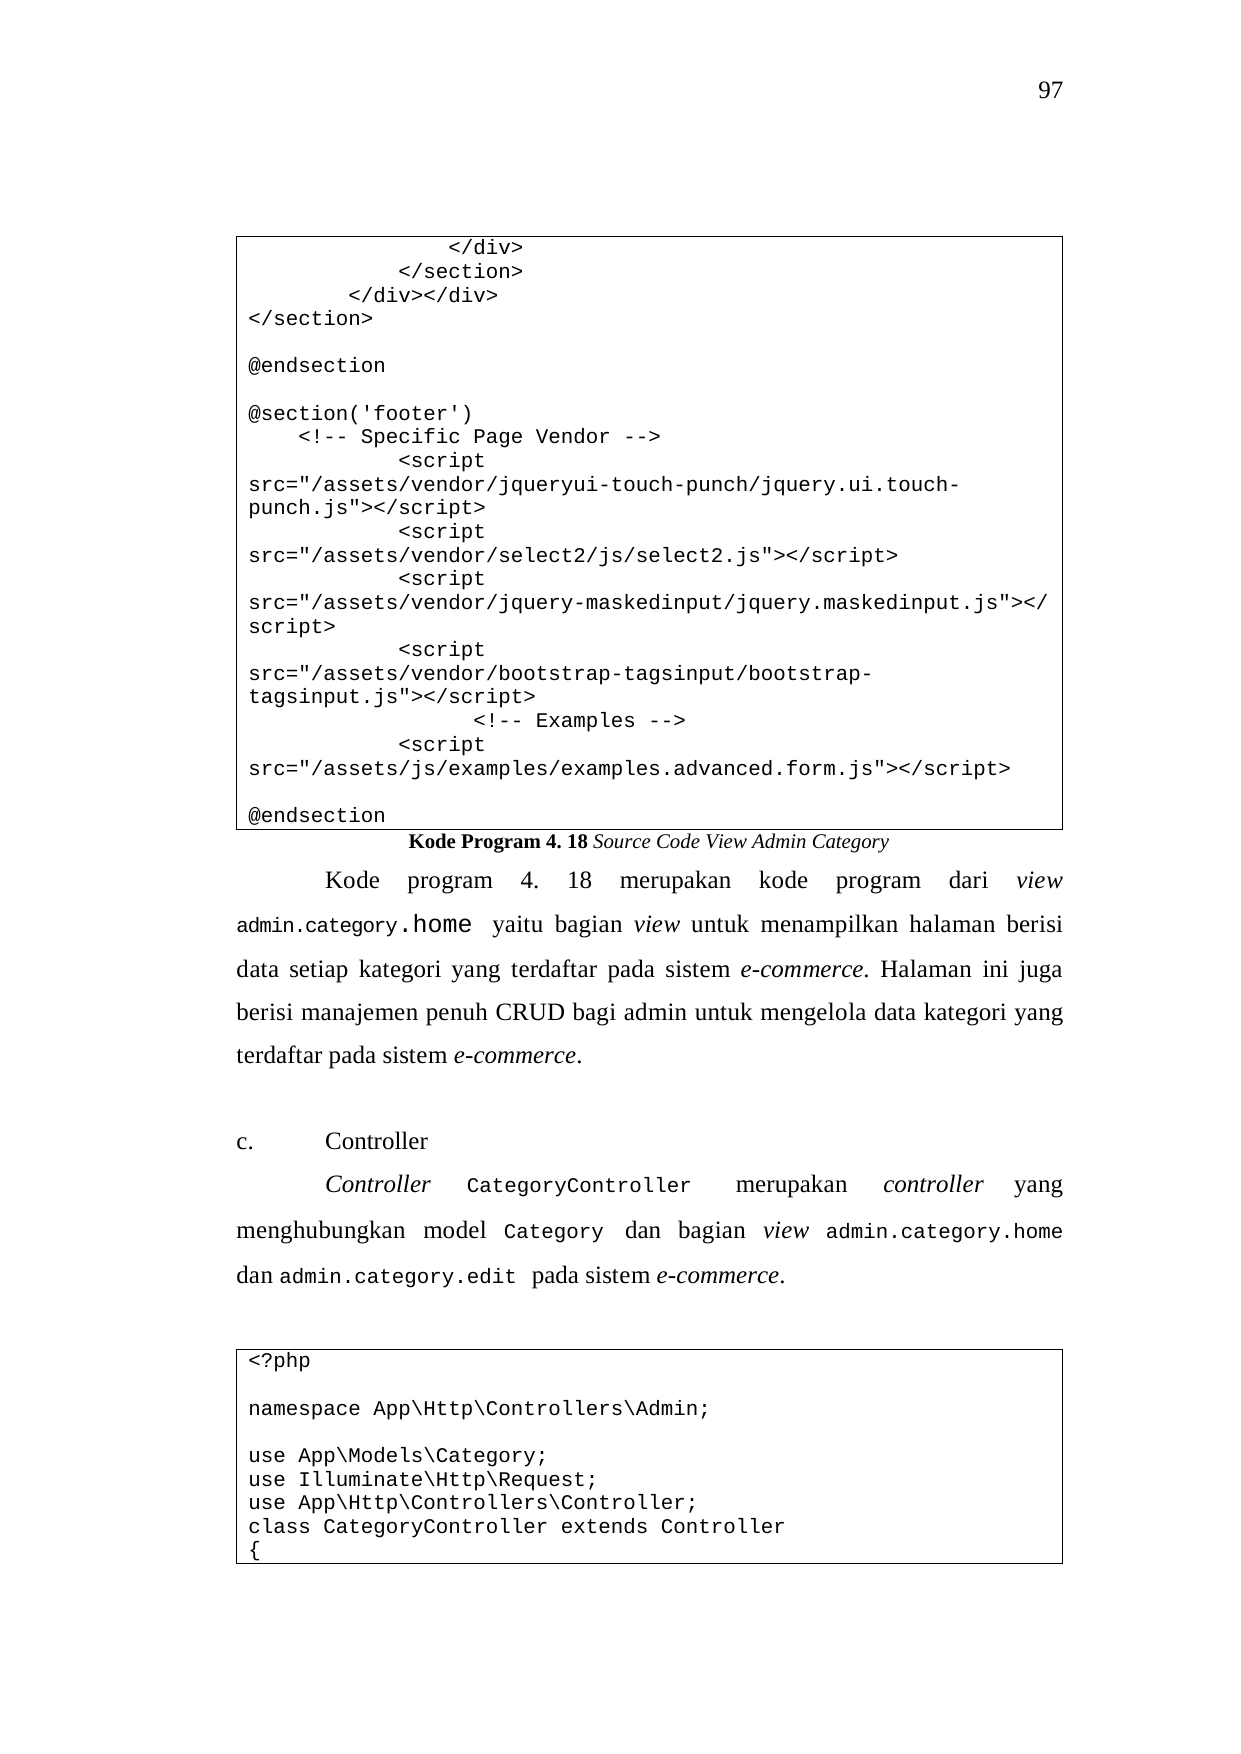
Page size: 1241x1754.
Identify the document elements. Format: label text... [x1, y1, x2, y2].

text Kode Program 4. 18 Source Code View Admin Category [236, 830, 1063, 853]
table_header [237, 237, 1062, 828]
list c. Controller [236, 1126, 1063, 1155]
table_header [237, 1350, 1062, 1563]
text Controller CategoryController merupakan controller yang menghubungkan model Category dan bagian view admin.category.home dan admin.category.edit pada sistem e-commerce. [236, 1169, 1063, 1291]
text Kode program 4. 18 merupakan kode program dari view admin.category.home yaitu bagian view untuk menampilkan halaman berisi data setiap kategori yang terdaftar pada sistem e-commerce. Halaman ini juga berisi manajemen penuh CRUD bagi admin untuk mengelola data kategori yang terdaftar pada sistem e-commerce. [236, 866, 1063, 1069]
